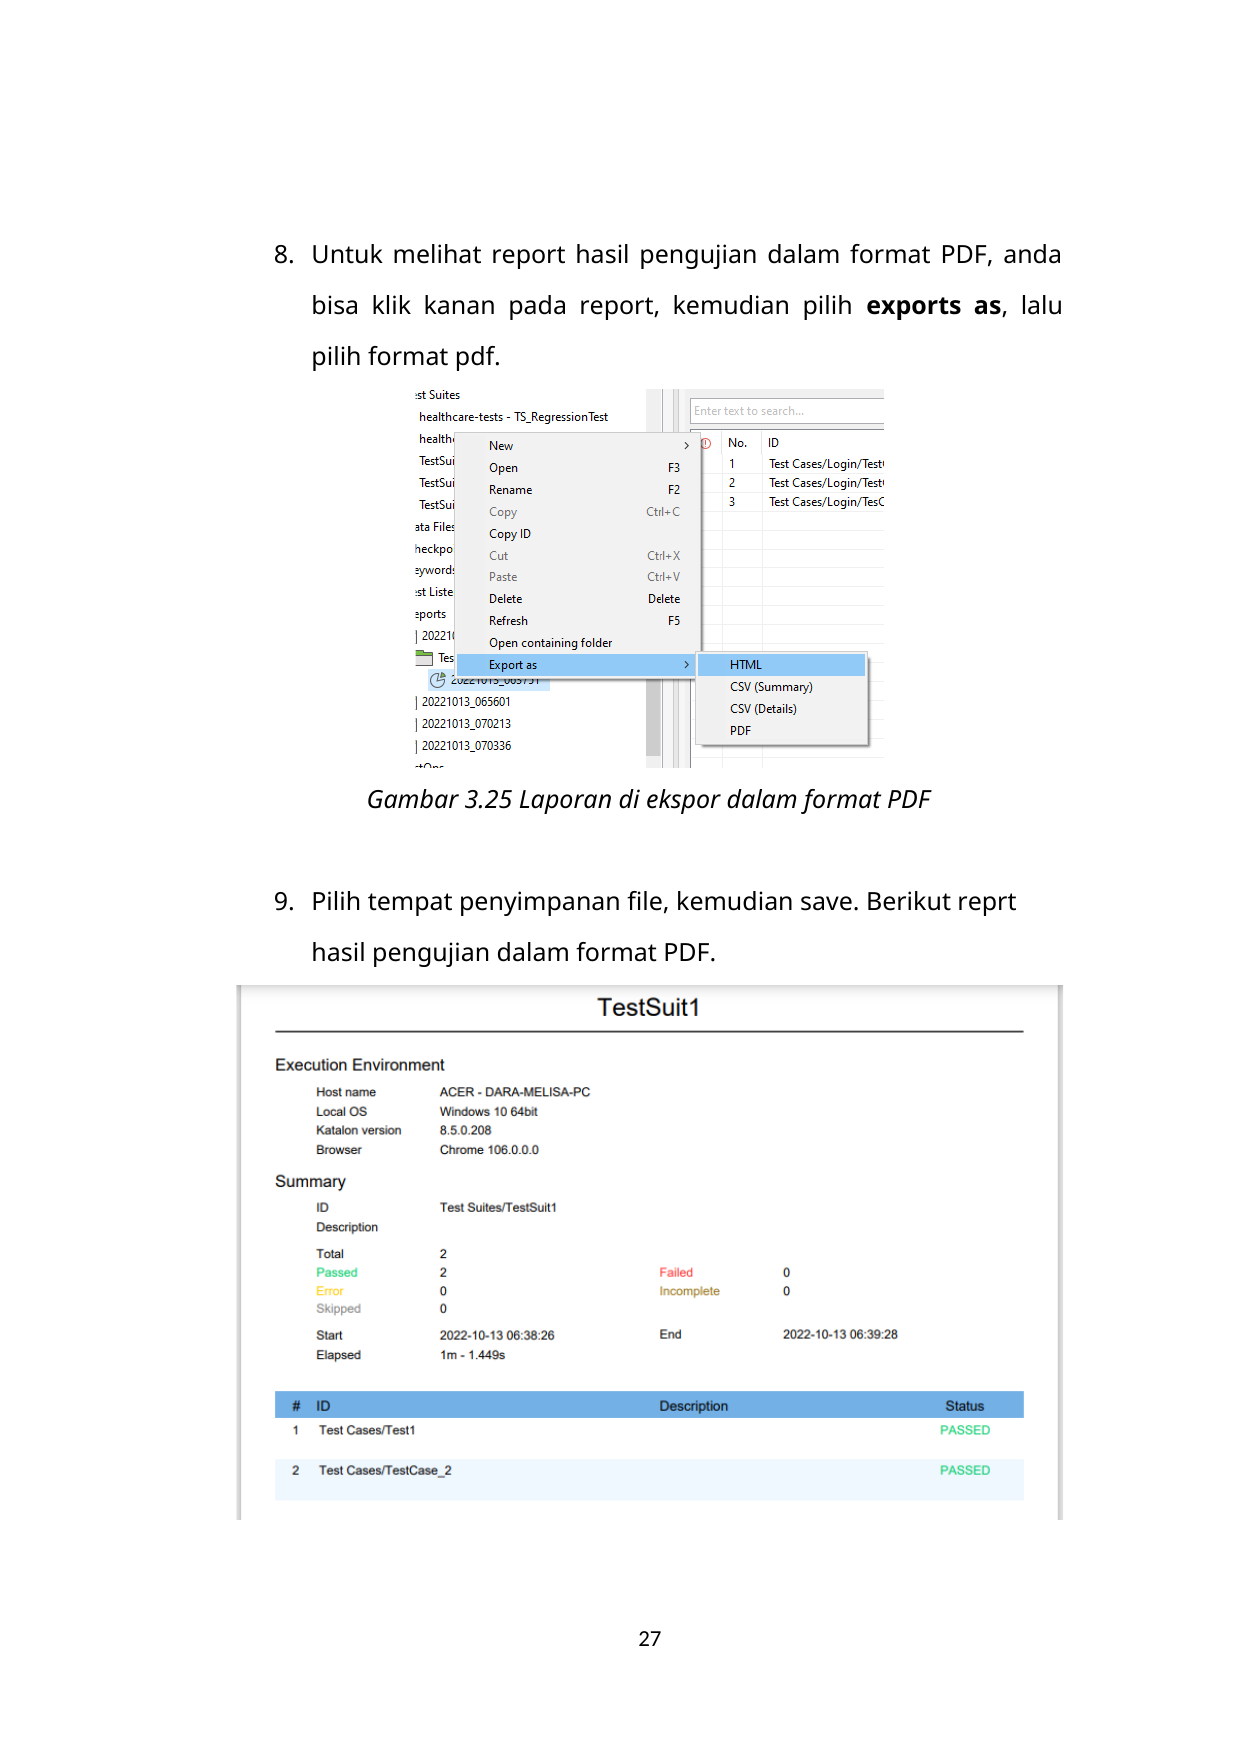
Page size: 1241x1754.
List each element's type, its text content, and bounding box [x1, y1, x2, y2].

picture [236, 985, 1064, 1520]
list Untuk melihat report hasil pengujian dalam format PDF, anda bisa klik kanan pada report, kemudian pilih exports as, lalu pilih format pdf. [274, 236, 1063, 372]
picture [415, 389, 884, 768]
text Gambar 3.25 Laporan di ekspor dalam format PDF [236, 781, 1063, 816]
list Pilih tempat penyimpanan file, kemudian save. Berikut reprt hasil pengujian dalam format PDF. [274, 883, 1063, 969]
